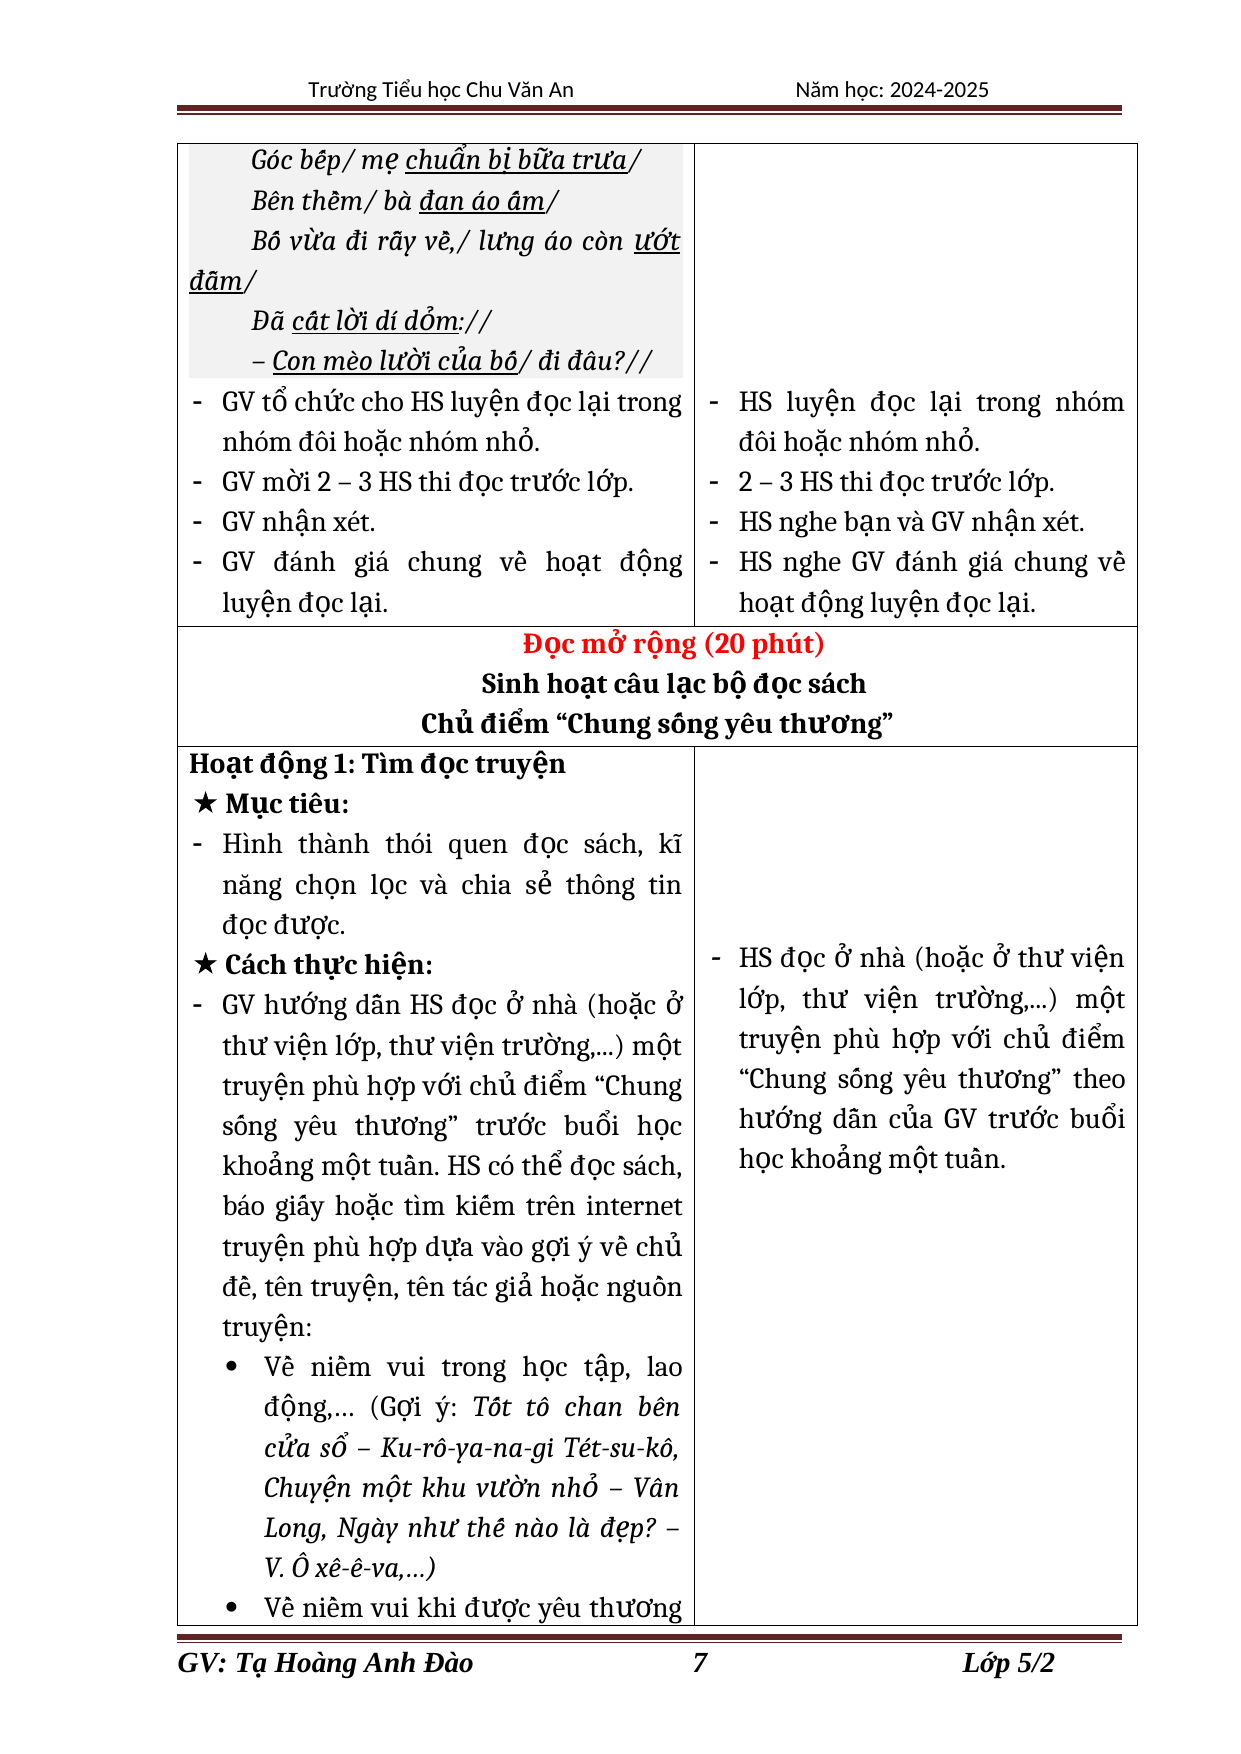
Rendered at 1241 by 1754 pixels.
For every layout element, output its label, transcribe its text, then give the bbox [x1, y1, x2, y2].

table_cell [178, 747, 694, 1625]
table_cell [178, 144, 694, 626]
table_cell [695, 747, 1137, 1625]
table_cell Đọc mở rộng (20 phút) Sinh hoạt câu lạc bộ đọc sách Chủ điểm “Chung sống yêu thương” [178, 627, 1137, 746]
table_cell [695, 144, 1137, 626]
